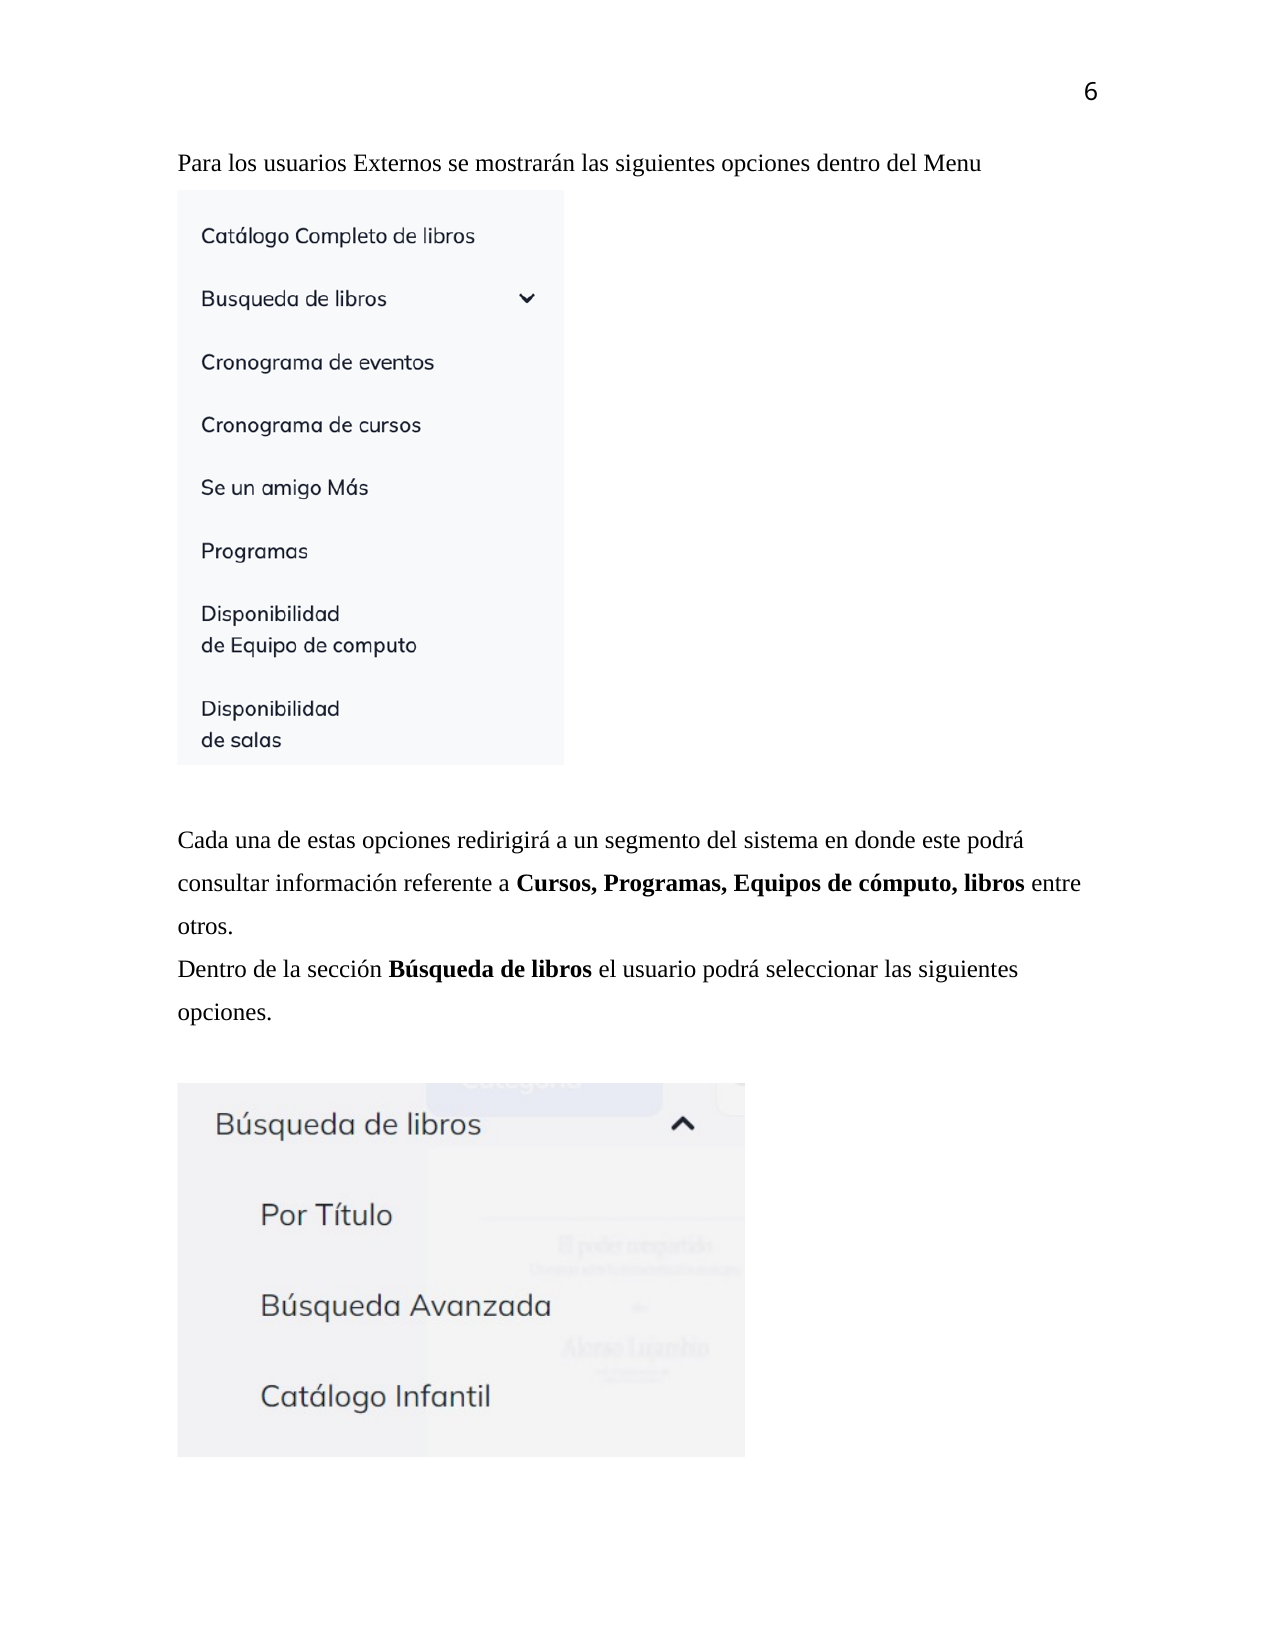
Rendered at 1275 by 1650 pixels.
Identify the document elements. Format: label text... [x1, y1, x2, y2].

picture [177, 1083, 745, 1457]
text Para los usuarios Externos se mostrarán las siguientes opciones dentro del Menu [177, 148, 1098, 176]
picture [177, 190, 564, 765]
text Dentro de la sección Búsqueda de libros el usuario podrá seleccionar las siguientes opciones. [177, 954, 1098, 1026]
text Cada una de estas opciones redirigirá a un segmento del sistema en donde este podrá consultar información referente a Cursos, Programas, Equipos de cómputo, libros entre otros. [177, 825, 1098, 940]
